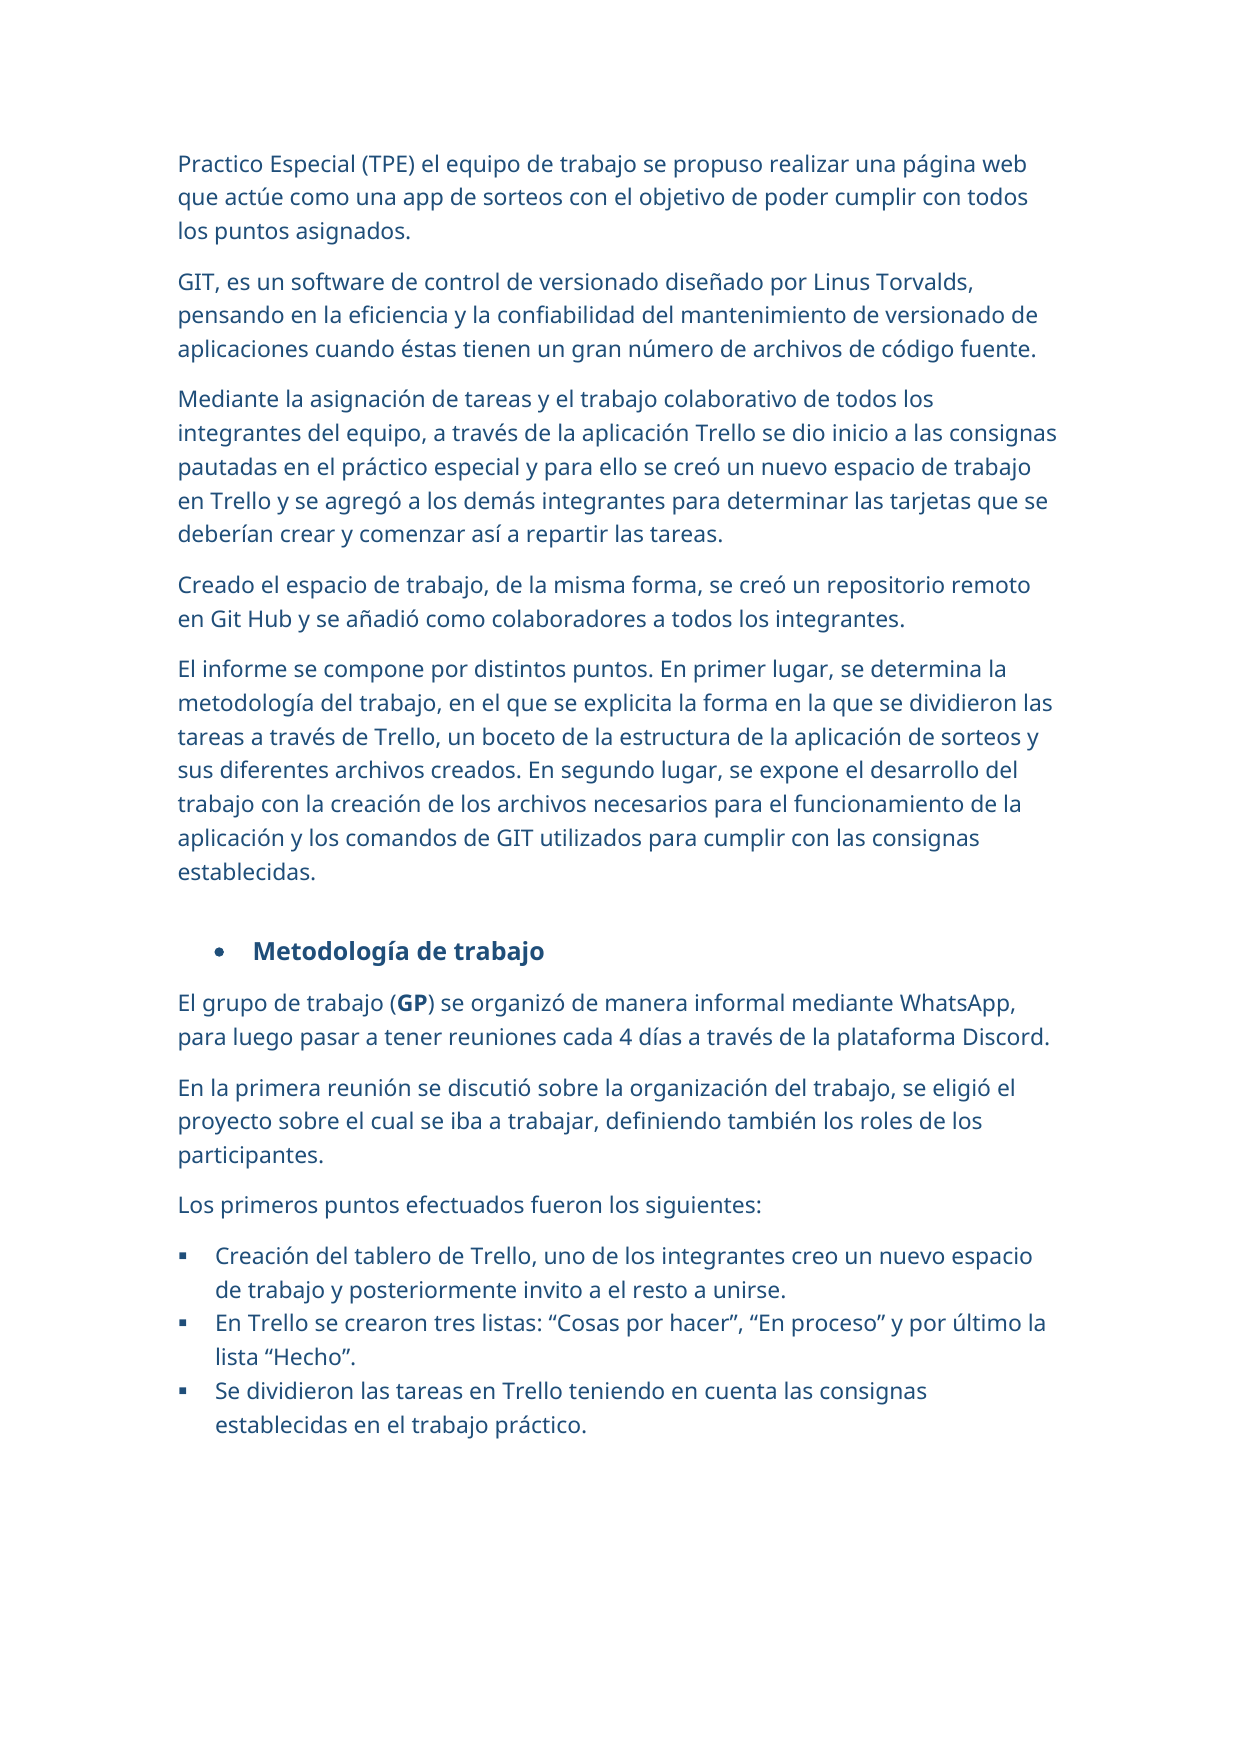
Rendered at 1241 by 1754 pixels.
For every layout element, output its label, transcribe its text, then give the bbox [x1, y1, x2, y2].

text El grupo de trabajo (GP) se organizó de manera informal mediante WhatsApp, para luego pasar a tener reuniones cada 4 días a través de la plataforma Discord. [177, 987, 1063, 1052]
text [177, 148, 1063, 246]
text El informe se compone por distintos puntos. En primer lugar, se determina la metodología del trabajo, en el que se explicita la forma en la que se dividieron las tareas a través de Trello, un boceto de la estructura de la aplicación de sorteos y sus diferentes archivos creados. En segundo lugar, se expone el desarrollo del trabajo con la creación de los archivos necesarios para el funcionamiento de la aplicación y los comandos de GIT utilizados para cumplir con las consignas establecidas. [177, 653, 1063, 887]
text Mediante la asignación de tareas y el trabajo colaborativo de todos los integrantes del equipo, a través de la aplicación Trello se dio inicio a las consignas pautadas en el práctico especial y para ello se creó un nuevo espacio de trabajo en Trello y se agregó a los demás integrantes para determinar las tarjetas que se deberían crear y comenzar así a repartir las tareas. [177, 383, 1063, 550]
text Los primeros puntos efectuados fueron los siguientes: [177, 1189, 1063, 1221]
text En la primera reunión se discutió sobre la organización del trabajo, se eligió el proyecto sobre el cual se iba a trabajar, definiendo también los roles de los participantes. [177, 1072, 1063, 1170]
text Creado el espacio de trabajo, de la misma forma, se creó un repositorio remoto en Git Hub y se añadió como colaboradores a todos los integrantes. [177, 569, 1063, 634]
list Creación del tablero de Trello, uno de los integrantes creo un nuevo espacio de trabajo y posteriormente invito a el resto a unirse. [177, 1240, 1063, 1305]
text GIT, es un software de control de versionado diseñado por Linus Torvalds, pensando en la eficiencia y la confiabilidad del mantenimiento de versionado de aplicaciones cuando éstas tienen un gran número de archivos de código fuente. [177, 266, 1063, 364]
list Se dividieron las tareas en Trello teniendo en cuenta las consignas establecidas en el trabajo práctico. [177, 1375, 1063, 1440]
list Metodología de trabajo [215, 934, 1063, 968]
list En Trello se crearon tres listas: “Cosas por hacer”, “En proceso” y por último la lista “Hecho”. [177, 1307, 1063, 1372]
